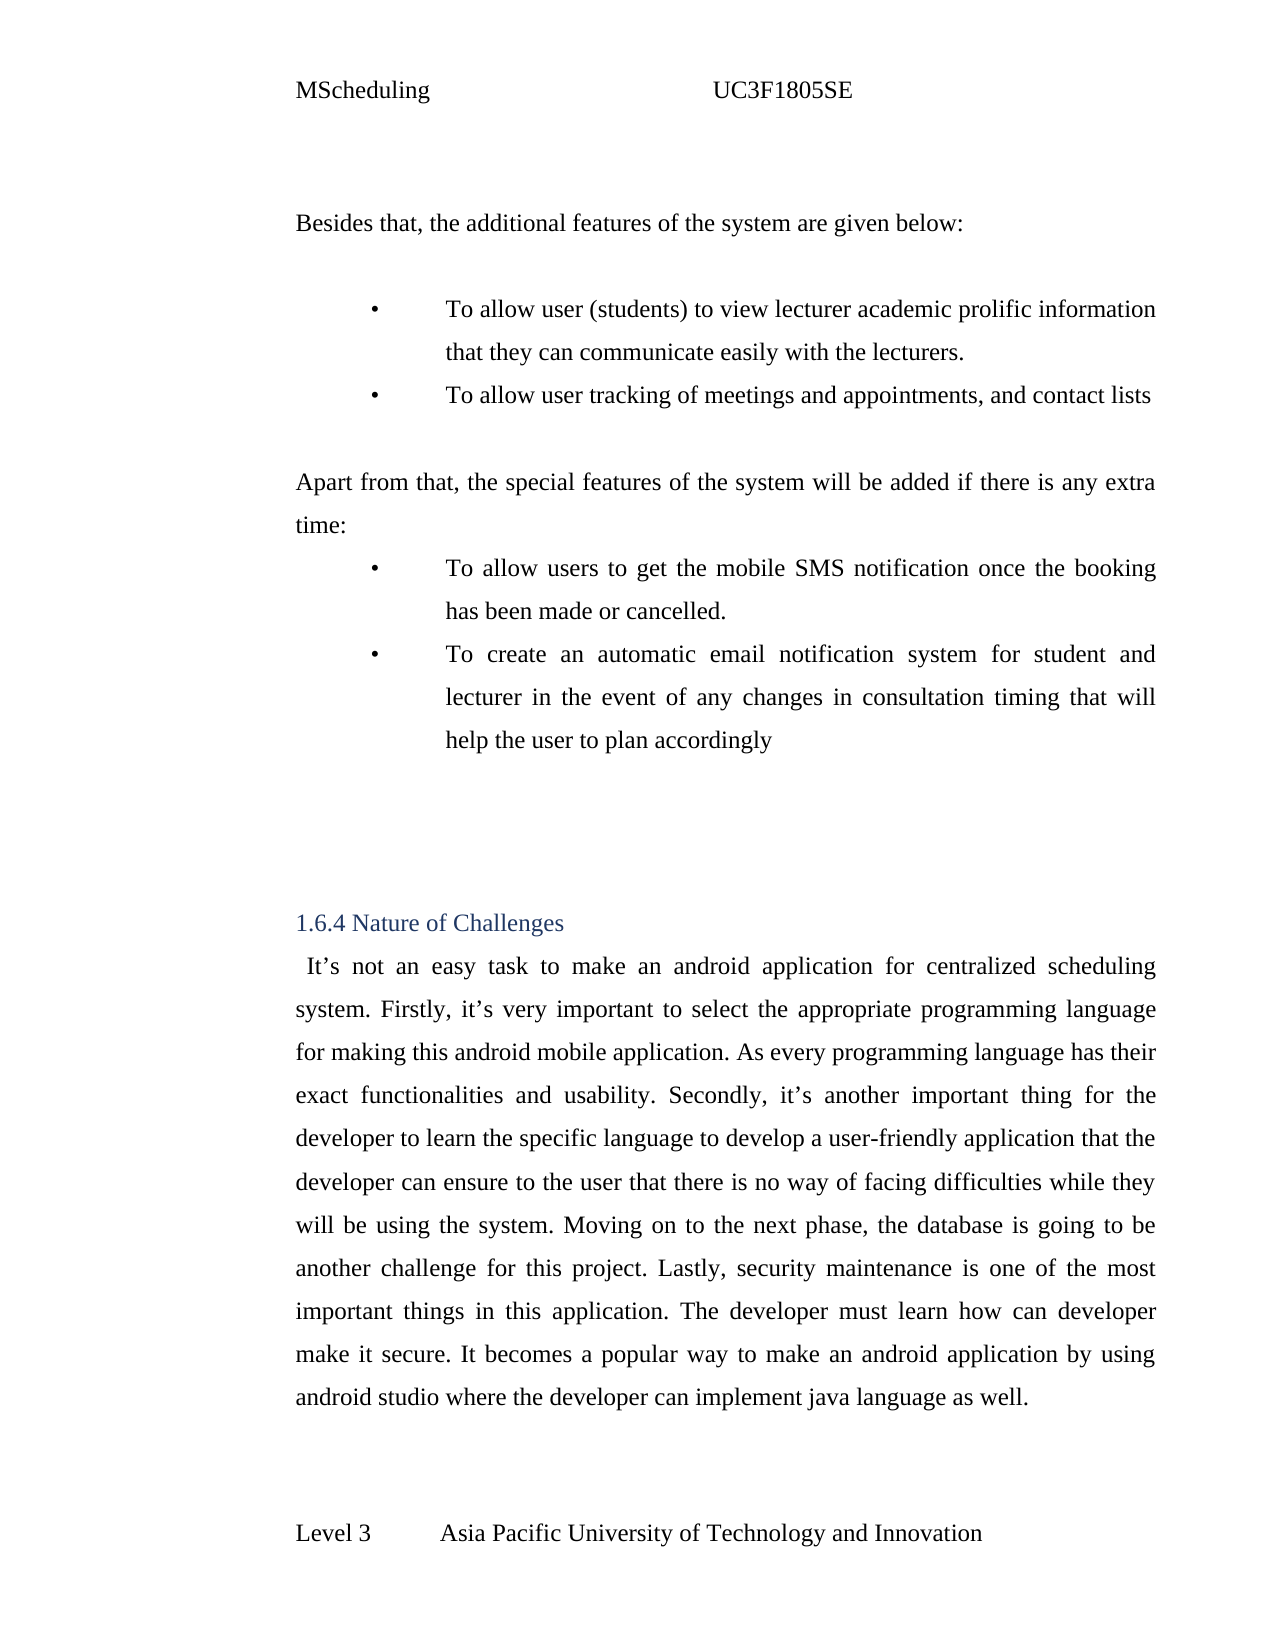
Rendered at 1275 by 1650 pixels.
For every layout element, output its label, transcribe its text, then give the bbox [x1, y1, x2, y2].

list To allow users to get the mobile SMS notification once the booking has been made or cancelled. [370, 553, 1157, 625]
subtitle 1.6.4 Nature of Challenges [295, 908, 1157, 937]
list To allow user (students) to view lecturer academic prolific information that they can communicate easily with the lecturers. [370, 294, 1157, 366]
list To create an automatic email notification system for student and lecturer in the event of any changes in consultation timing that will help the user to plan accordingly [370, 639, 1157, 754]
text Apart from that, the special features of the system will be added if there is any extra time: [295, 467, 1157, 539]
text It’s not an easy task to make an android application for centralized scheduling system. Firstly, it’s very important to select the appropriate programming language for making this android mobile application. As every programming language has their exact functionalities and usability. Secondly, it’s another important thing for the developer to learn the specific language to develop a user-friendly application that the developer can ensure to the user that there is no way of facing difficulties while they will be using the system. Moving on to the next phase, the database is going to be another challenge for this project. Lastly, security maintenance is one of the most important things in this application. The developer must learn how can developer make it secure. It becomes a popular way to make an android application by using android studio where the developer can implement java language as well. [295, 951, 1157, 1411]
text Besides that, the additional features of the system are given below: [295, 208, 1157, 237]
